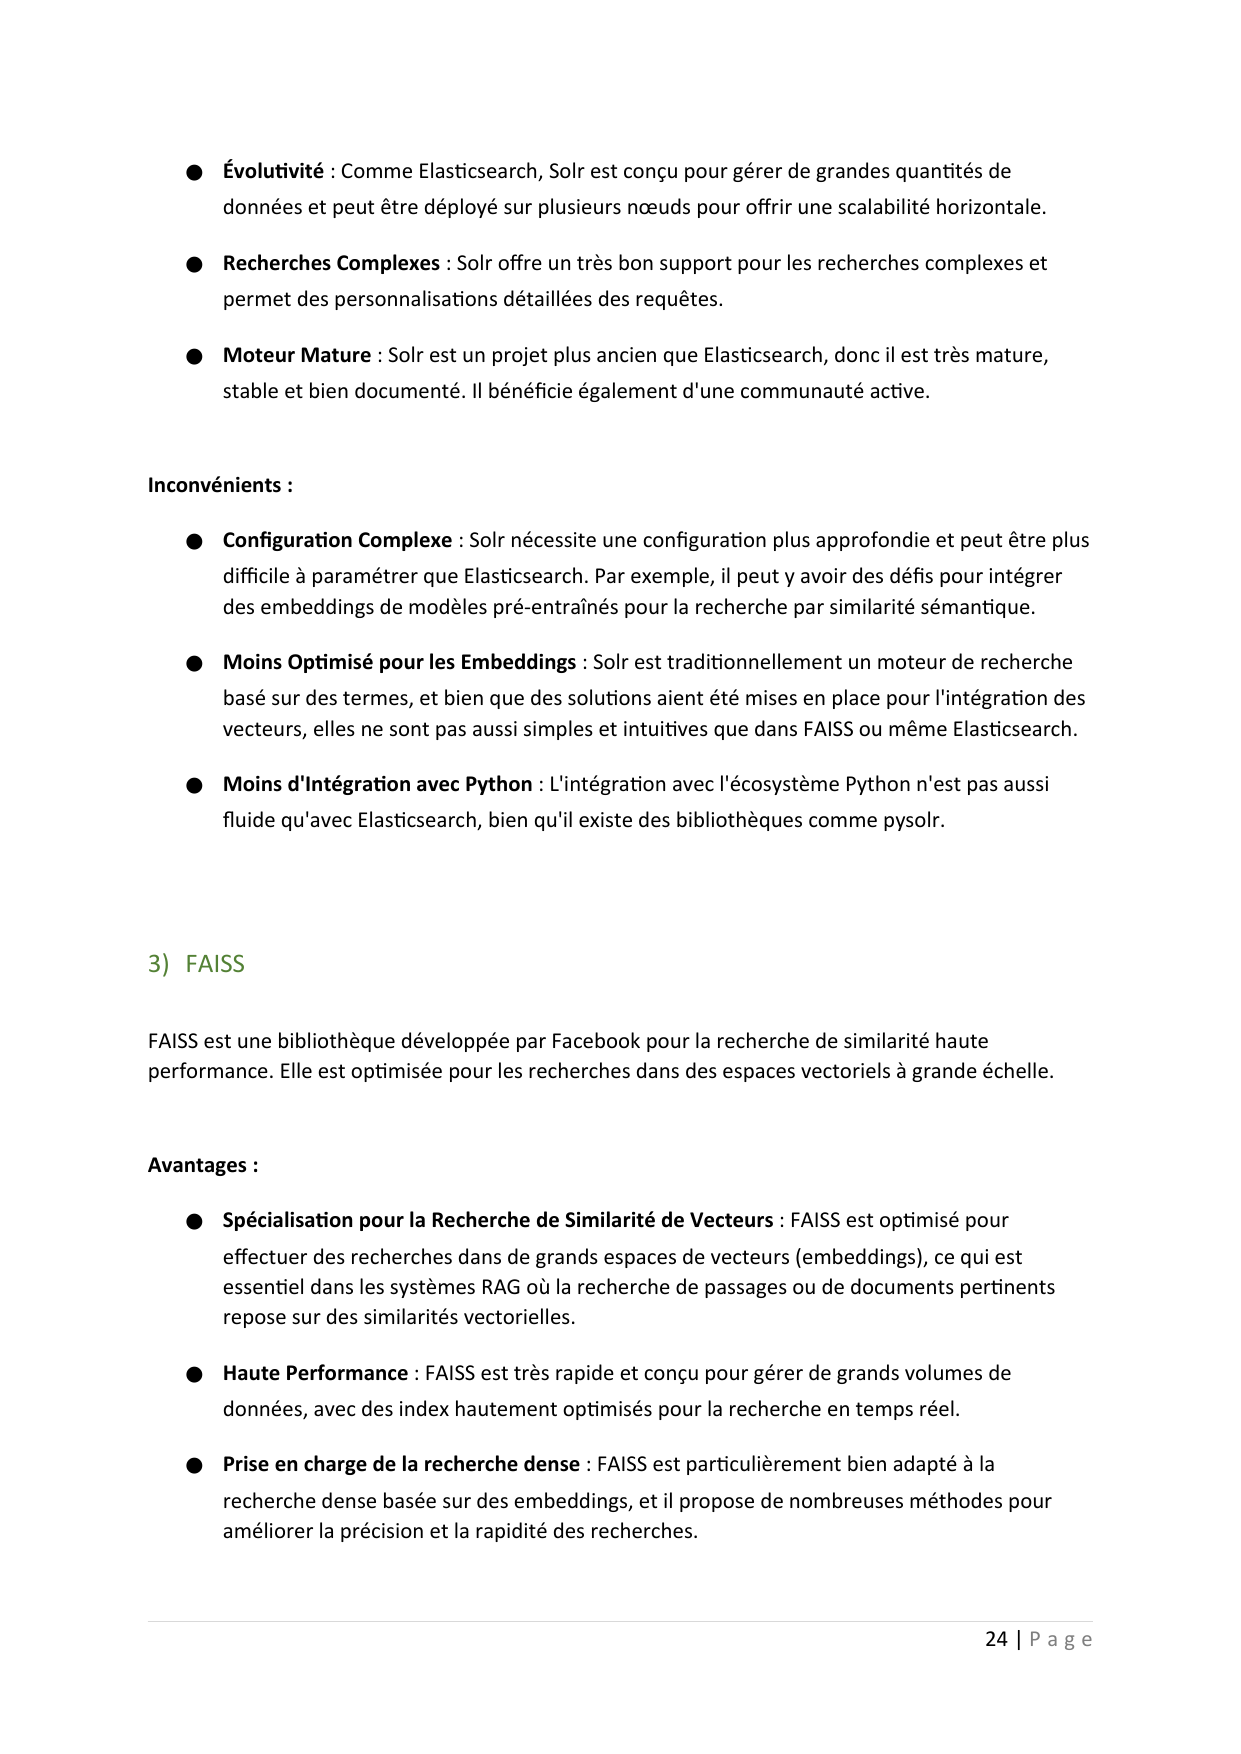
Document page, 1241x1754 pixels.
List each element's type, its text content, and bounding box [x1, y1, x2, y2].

list Configuration Complexe : Solr nécessite une configuration plus approfondie et peut être plus difficile à paramétrer que Elasticsearch. Par exemple, il peut y avoir des défis pour intégrer des embeddings de modèles pré-entraînés pour la recherche par similarité sémantique. [185, 517, 1093, 620]
subtitle FAISS [148, 946, 1093, 979]
list Moteur Mature : Solr est un projet plus ancien que Elasticsearch, donc il est très mature, stable et bien documenté. Il bénéficie également d'une communauté active. [185, 331, 1093, 404]
list Prise en charge de la recherche dense : FAISS est particulièrement bien adapté à la recherche dense basée sur des embeddings, et il propose de nombreuses méthodes pour améliorer la précision et la rapidité des recherches. [185, 1441, 1093, 1544]
list Spécialisation pour la Recherche de Similarité de Vecteurs : FAISS est optimisé pour effectuer des recherches dans de grands espaces de vecteurs (embeddings), ce qui est essentiel dans les systèmes RAG où la recherche de passages ou de documents pertinents repose sur des similarités vectorielles. [185, 1197, 1093, 1330]
text FAISS est une bibliothèque développée par Facebook pour la recherche de similarité haute performance. Elle est optimisée pour les recherches dans des espaces vectoriels à grande échelle. [148, 1026, 1093, 1084]
list Moins Optimisé pour les Embeddings : Solr est traditionnellement un moteur de recherche basé sur des termes, et bien que des solutions aient été mises en place pour l'intégration des vecteurs, elles ne sont pas aussi simples et intuitives que dans FAISS ou même Elasticsearch. [185, 639, 1093, 742]
text Avantages : [148, 1150, 1093, 1178]
list Moins d'Intégration avec Python : L'intégration avec l'écosystème Python n'est pas aussi fluide qu'avec Elasticsearch, bien qu'il existe des bibliothèques comme pysolr. [185, 761, 1093, 833]
list Évolutivité : Comme Elasticsearch, Solr est conçu pour gérer de grandes quantités de données et peut être déployé sur plusieurs nœuds pour offrir une scalabilité horizontale. [185, 148, 1093, 221]
list Recherches Complexes : Solr offre un très bon support pour les recherches complexes et permet des personnalisations détaillées des requêtes. [185, 239, 1093, 312]
text Inconvénients : [148, 470, 1093, 498]
list Haute Performance : FAISS est très rapide et conçu pour gérer de grands volumes de données, avec des index hautement optimisés pour la recherche en temps réel. [185, 1349, 1093, 1422]
